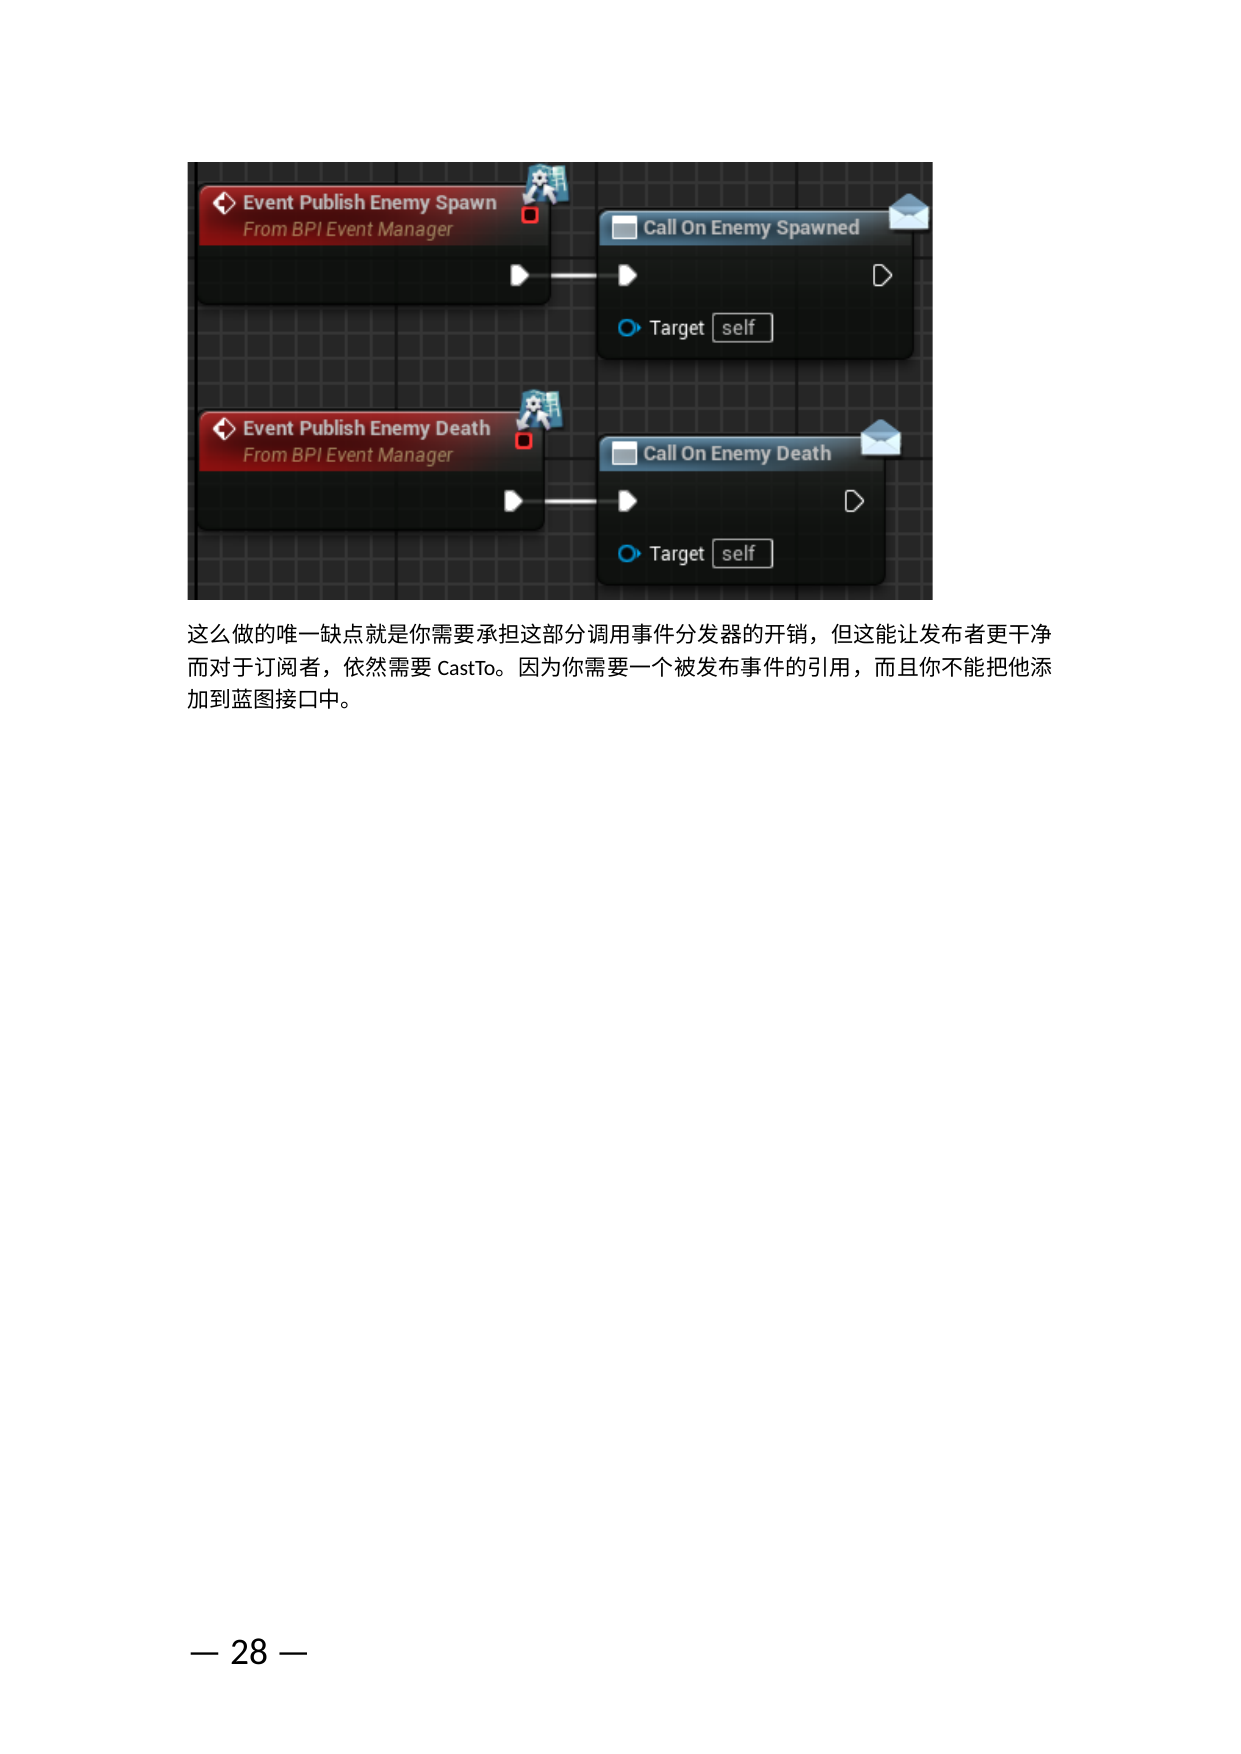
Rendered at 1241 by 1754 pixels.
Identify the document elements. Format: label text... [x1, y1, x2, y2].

picture [187, 162, 933, 600]
text 这么做的唯一缺点就是你需要承担这部分调用事件分发器的开销，但这能让发布者更干净。而对于订阅者，依然需要CastTo。因为你需要一个被发布事件的引用，而且你不能把他添加到蓝图接口中。 [187, 617, 1053, 714]
